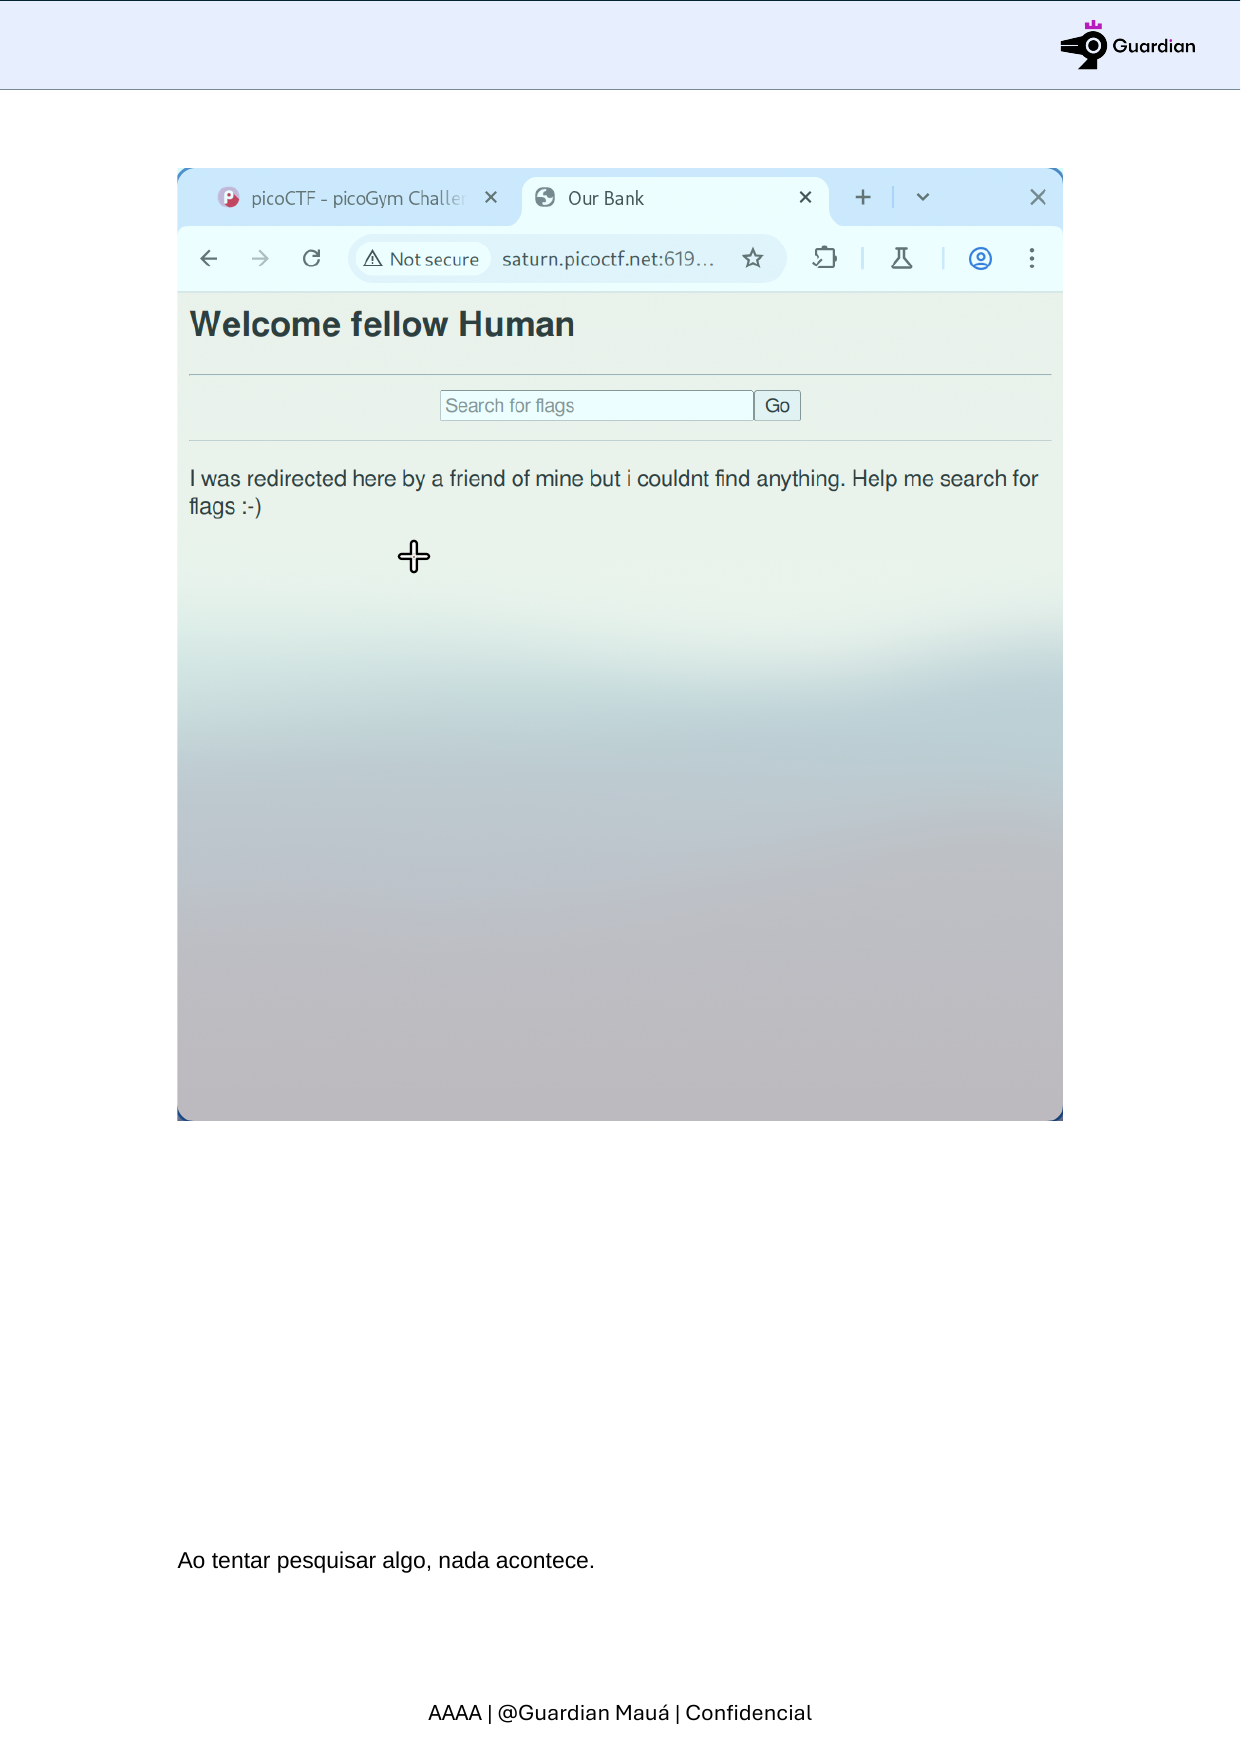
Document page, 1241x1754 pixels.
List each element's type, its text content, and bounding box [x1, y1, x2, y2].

picture [177, 168, 1063, 1121]
text Ao tentar pesquisar algo, nada acontece. [177, 1547, 1063, 1574]
picture [0, 2, 1241, 90]
